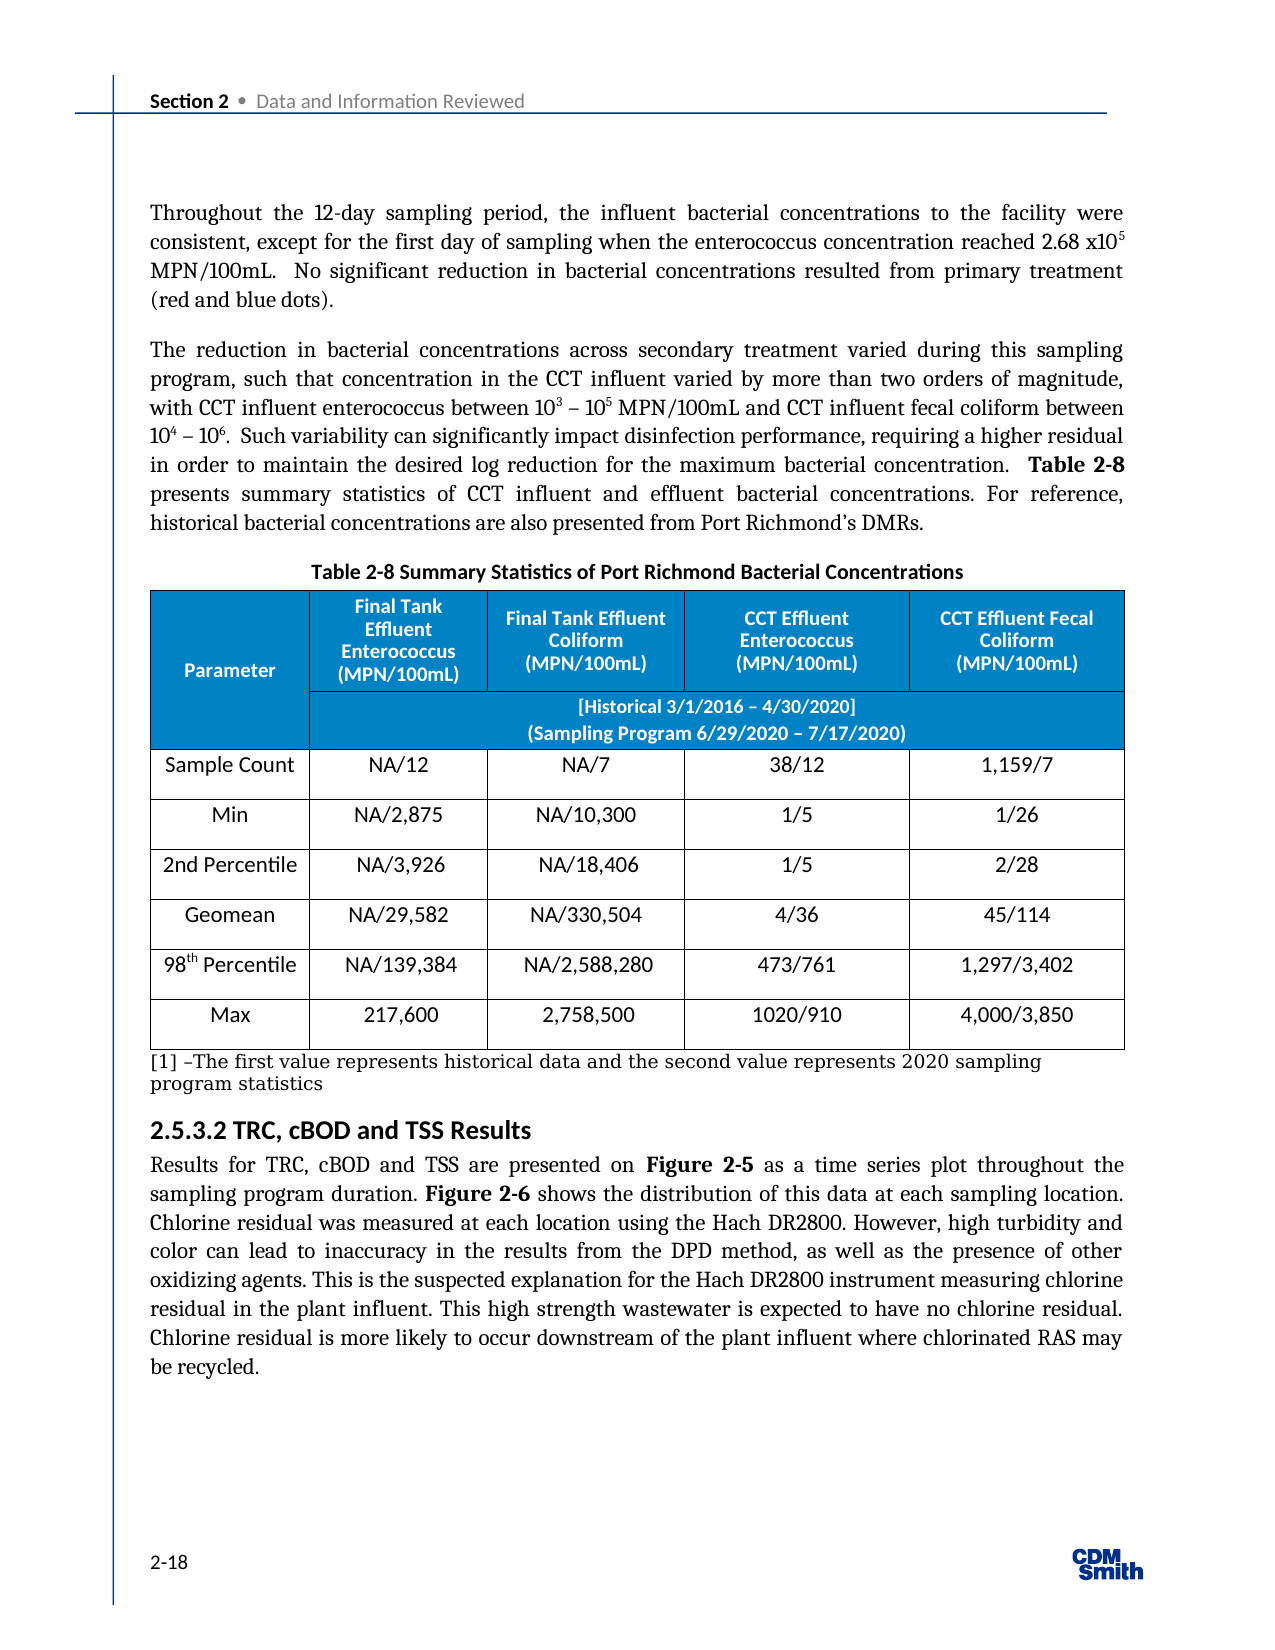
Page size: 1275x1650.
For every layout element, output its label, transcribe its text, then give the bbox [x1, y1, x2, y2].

table_header Final Tank Effluent Coliform (MPN/100mL) [488, 591, 684, 691]
table_cell NA/330,504 [488, 900, 684, 949]
text The reduction in bacterial concentrations across secondary treatment varied during this sampling program, such that concentration in the CCT influent varied by more than two orders of magnitude, with CCT influent enterococcus between 103 – 105 MPN/100mL and CCT influent fecal coliform between 104 – 106. Such variability can significantly impact disinfection performance, requiring a higher residual in order to maintain the desired log reduction for the maximum bacterial concentration. Table 2-8 presents summary statistics of CCT influent and effluent bacterial concentrations. For reference, historical bacterial concentrations are also presented from Port Richmond’s DMRs. [150, 336, 1125, 537]
table_cell Geomean [151, 900, 309, 949]
text Results for TRC, cBOD and TSS are presented on Figure 2-5 as a time series plot throughout the sampling program duration. Figure 2-6 shows the distribution of this data at each sampling location. Chlorine residual was measured at each location using the Hach DR2800. However, high turbidity and color can lead to inaccuracy in the results from the DPD method, as well as the presence of other oxidizing agents. This is the suspected explanation for the Hach DR2800 instrument measuring chlorine residual in the plant influent. This high strength wastewater is expected to have no chlorine residual. Chlorine residual is more likely to occur downstream of the plant influent where chlorinated RAS may be recycled. [150, 1151, 1125, 1380]
table_cell 473/761 [685, 950, 909, 999]
table_cell 2/28 [910, 850, 1124, 899]
table_cell 1,297/3,402 [910, 950, 1124, 999]
table_cell 45/114 [910, 900, 1124, 949]
table_cell NA/10,300 [488, 800, 684, 849]
table_cell NA/3,926 [310, 850, 487, 899]
title Table 2-8 Summary Statistics of Port Richmond Bacterial Concentrations [150, 560, 1125, 584]
table_cell 1,159/7 [910, 750, 1124, 799]
table_cell NA/2,588,280 [488, 950, 684, 999]
table_cell 4/36 [685, 900, 909, 949]
table_cell Min [151, 800, 309, 849]
table_cell 4,000/3,850 [910, 1000, 1124, 1048]
subtitle 2.5.3.2 TRC, cBOD and TSS Results [150, 1115, 1125, 1145]
table_header Final Tank Effluent Enterococcus (MPN/100mL) [310, 591, 487, 691]
table_cell NA/12 [310, 750, 487, 799]
table_cell 1020/910 [685, 1000, 909, 1048]
table_cell 98th Percentile [151, 950, 309, 999]
table_cell [Historical 3/1/2016 – 4/30/2020] (Sampling Program 6/29/2020 – 7/17/2020) [310, 692, 1124, 749]
table_cell NA/2,875 [310, 800, 487, 849]
table_cell 2,758,500 [488, 1000, 684, 1048]
table_cell 1/26 [910, 800, 1124, 849]
table_cell 1/5 [685, 850, 909, 899]
table_cell Sample Count [151, 750, 309, 799]
table_header CCT Effluent Enterococcus (MPN/100mL) [685, 591, 909, 691]
text Throughout the 12-day sampling period, the influent bacterial concentrations to the facility were consistent, except for the first day of sampling when the enterococcus concentration reached 2.68 x105 MPN/100mL. No significant reduction in bacterial concentrations resulted from primary treatment (red and blue dots). [150, 200, 1125, 313]
table_header Parameter [151, 591, 309, 749]
table_cell NA/7 [488, 750, 684, 799]
table_cell 1/5 [685, 800, 909, 849]
table_cell NA/139,384 [310, 950, 487, 999]
table_cell NA/18,406 [488, 850, 684, 899]
text [1] –The first value represents historical data and the second value represents 2020 sampling program statistics [150, 1050, 1125, 1094]
table_cell 217,600 [310, 1000, 487, 1048]
table_cell Max [151, 1000, 309, 1048]
table_header CCT Effluent Fecal Coliform (MPN/100mL) [910, 591, 1124, 691]
table_cell 38/12 [685, 750, 909, 799]
table_cell NA/29,582 [310, 900, 487, 949]
table_cell 2nd Percentile [151, 850, 309, 899]
